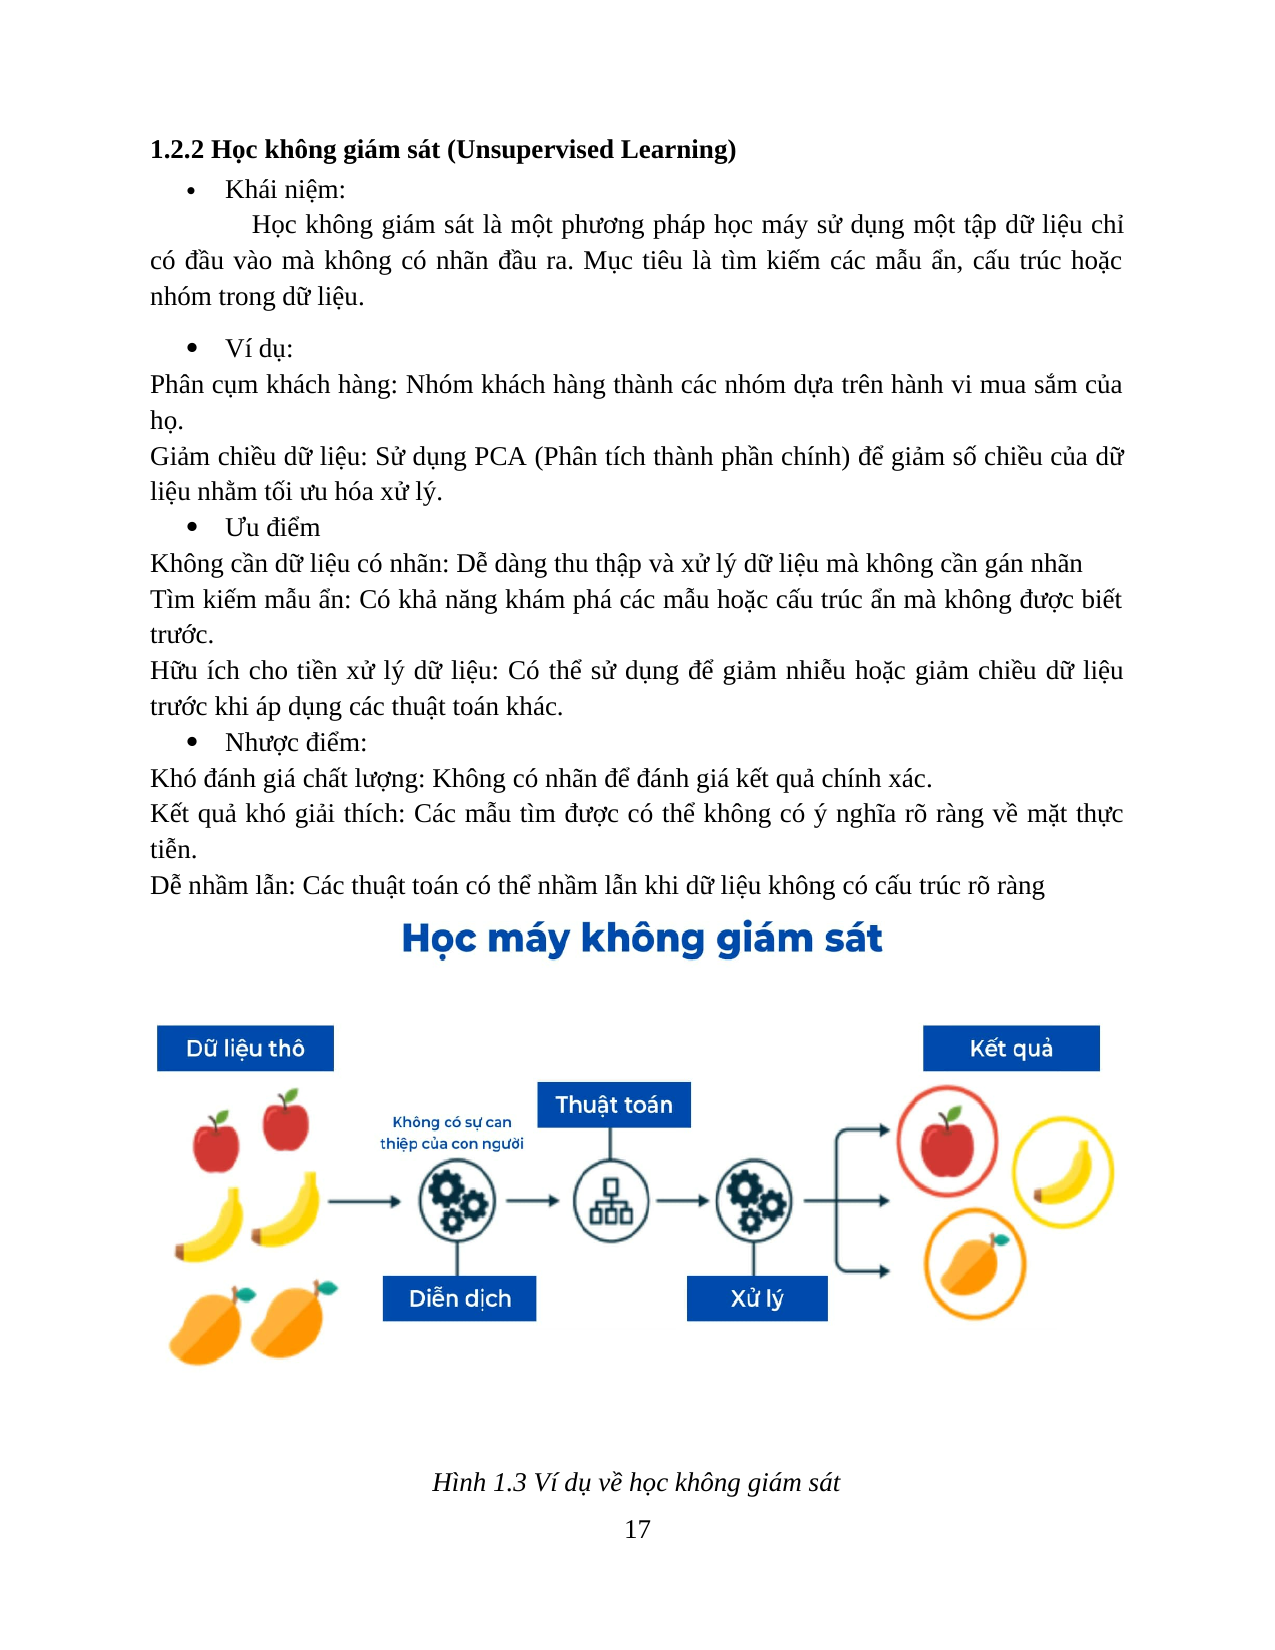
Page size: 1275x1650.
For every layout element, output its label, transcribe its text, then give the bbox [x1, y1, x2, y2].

subtitle 1.2.2 Học không giám sát (Unsupervised Learning) [150, 133, 1125, 164]
list Ví dụ: [187, 332, 1125, 364]
list Ưu điểm [187, 511, 1125, 542]
text Dễ nhầm lẫn: Các thuật toán có thể nhầm lẫn khi dữ liệu không có cấu trúc rõ ràng [150, 869, 1125, 900]
picture [150, 904, 1131, 1445]
text Phân cụm khách hàng: Nhóm khách hàng thành các nhóm dựa trên hành vi mua sắm của họ. [150, 368, 1125, 435]
text Hình 1.3 Ví dụ về học không giám sát [150, 1466, 1125, 1497]
list Nhược điểm: [187, 726, 1125, 757]
subtitle Khái niệm: [187, 173, 1125, 204]
text Không cần dữ liệu có nhãn: Dễ dàng thu thập và xử lý dữ liệu mà không cần gán nhãn [150, 547, 1125, 578]
text Khó đánh giá chất lượng: Không có nhãn để đánh giá kết quả chính xác. [150, 762, 1125, 793]
text Hữu ích cho tiền xử lý dữ liệu: Có thể sử dụng để giảm nhiễu hoặc giảm chiều dữ liệu trước khi áp dụng các thuật toán khác. [150, 654, 1125, 721]
text Giảm chiều dữ liệu: Sử dụng PCA (Phân tích thành phần chính) để giảm số chiều của dữ liệu nhằm tối ưu hóa xử lý. [150, 440, 1125, 507]
text Kết quả khó giải thích: Các mẫu tìm được có thể không có ý nghĩa rõ ràng về mặt thực tiễn. [150, 797, 1125, 864]
text Học không giám sát là một phương pháp học máy sử dụng một tập dữ liệu chỉ có đầu vào mà không có nhãn đầu ra. Mục tiêu là tìm kiếm các mẫu ẩn, cấu trúc hoặc nhóm trong dữ liệu. [150, 208, 1125, 311]
text Tìm kiếm mẫu ẩn: Có khả năng khám phá các mẫu hoặc cấu trúc ẩn mà không được biết trước. [150, 583, 1125, 650]
